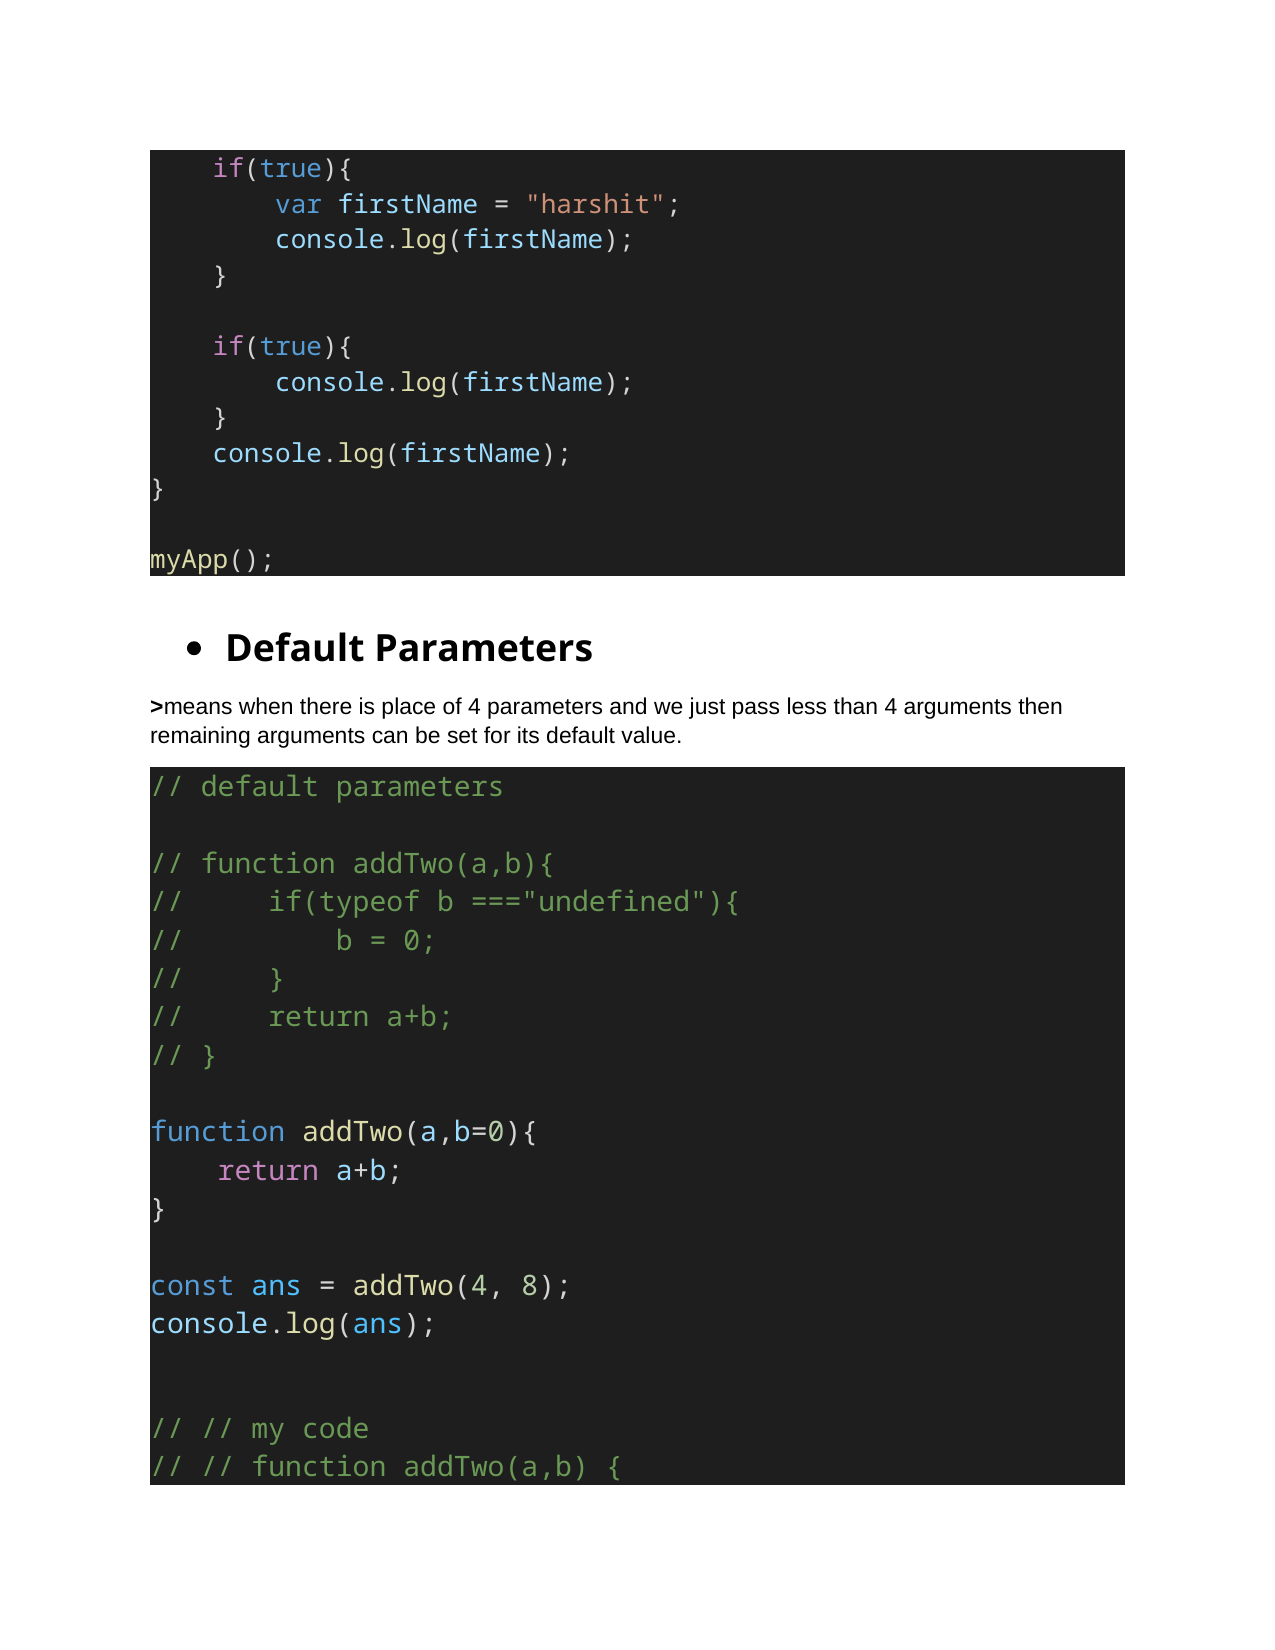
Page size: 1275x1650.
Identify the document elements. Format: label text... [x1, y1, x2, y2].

text const ans = addTwo(4, 8); [150, 1265, 1125, 1303]
text // return a+b; [150, 997, 1125, 1035]
text } [150, 470, 1125, 505]
text // } [150, 958, 1125, 997]
text } [150, 399, 1125, 434]
text } [150, 1188, 1125, 1227]
text // // my code [150, 1408, 1125, 1446]
text // default parameters [150, 767, 1125, 805]
text // function addTwo(a,b){ [150, 843, 1125, 882]
text console.log(ans); [150, 1303, 1125, 1342]
text >means when there is place of 4 parameters and we just pass less than 4 arguments then remaining arguments can be set for its default value. [150, 693, 1125, 748]
text if(true){ [150, 328, 1125, 363]
text console.log(firstName); [150, 221, 1125, 257]
text if(true){ [150, 150, 1125, 186]
text } [150, 257, 1125, 292]
text function addTwo(a,b=0){ [150, 1112, 1125, 1150]
text console.log(firstName); [150, 434, 1125, 470]
text // if(typeof b ==="undefined"){ [150, 882, 1125, 920]
text console.log(firstName); [150, 363, 1125, 399]
text // } [150, 1035, 1125, 1073]
text // // function addTwo(a,b) { [150, 1446, 1125, 1485]
text myApp(); [150, 541, 1125, 576]
text return a+b; [150, 1150, 1125, 1188]
text var firstName = "harshit"; [150, 186, 1125, 221]
list Default Parameters [187, 621, 1125, 672]
text // b = 0; [150, 920, 1125, 958]
